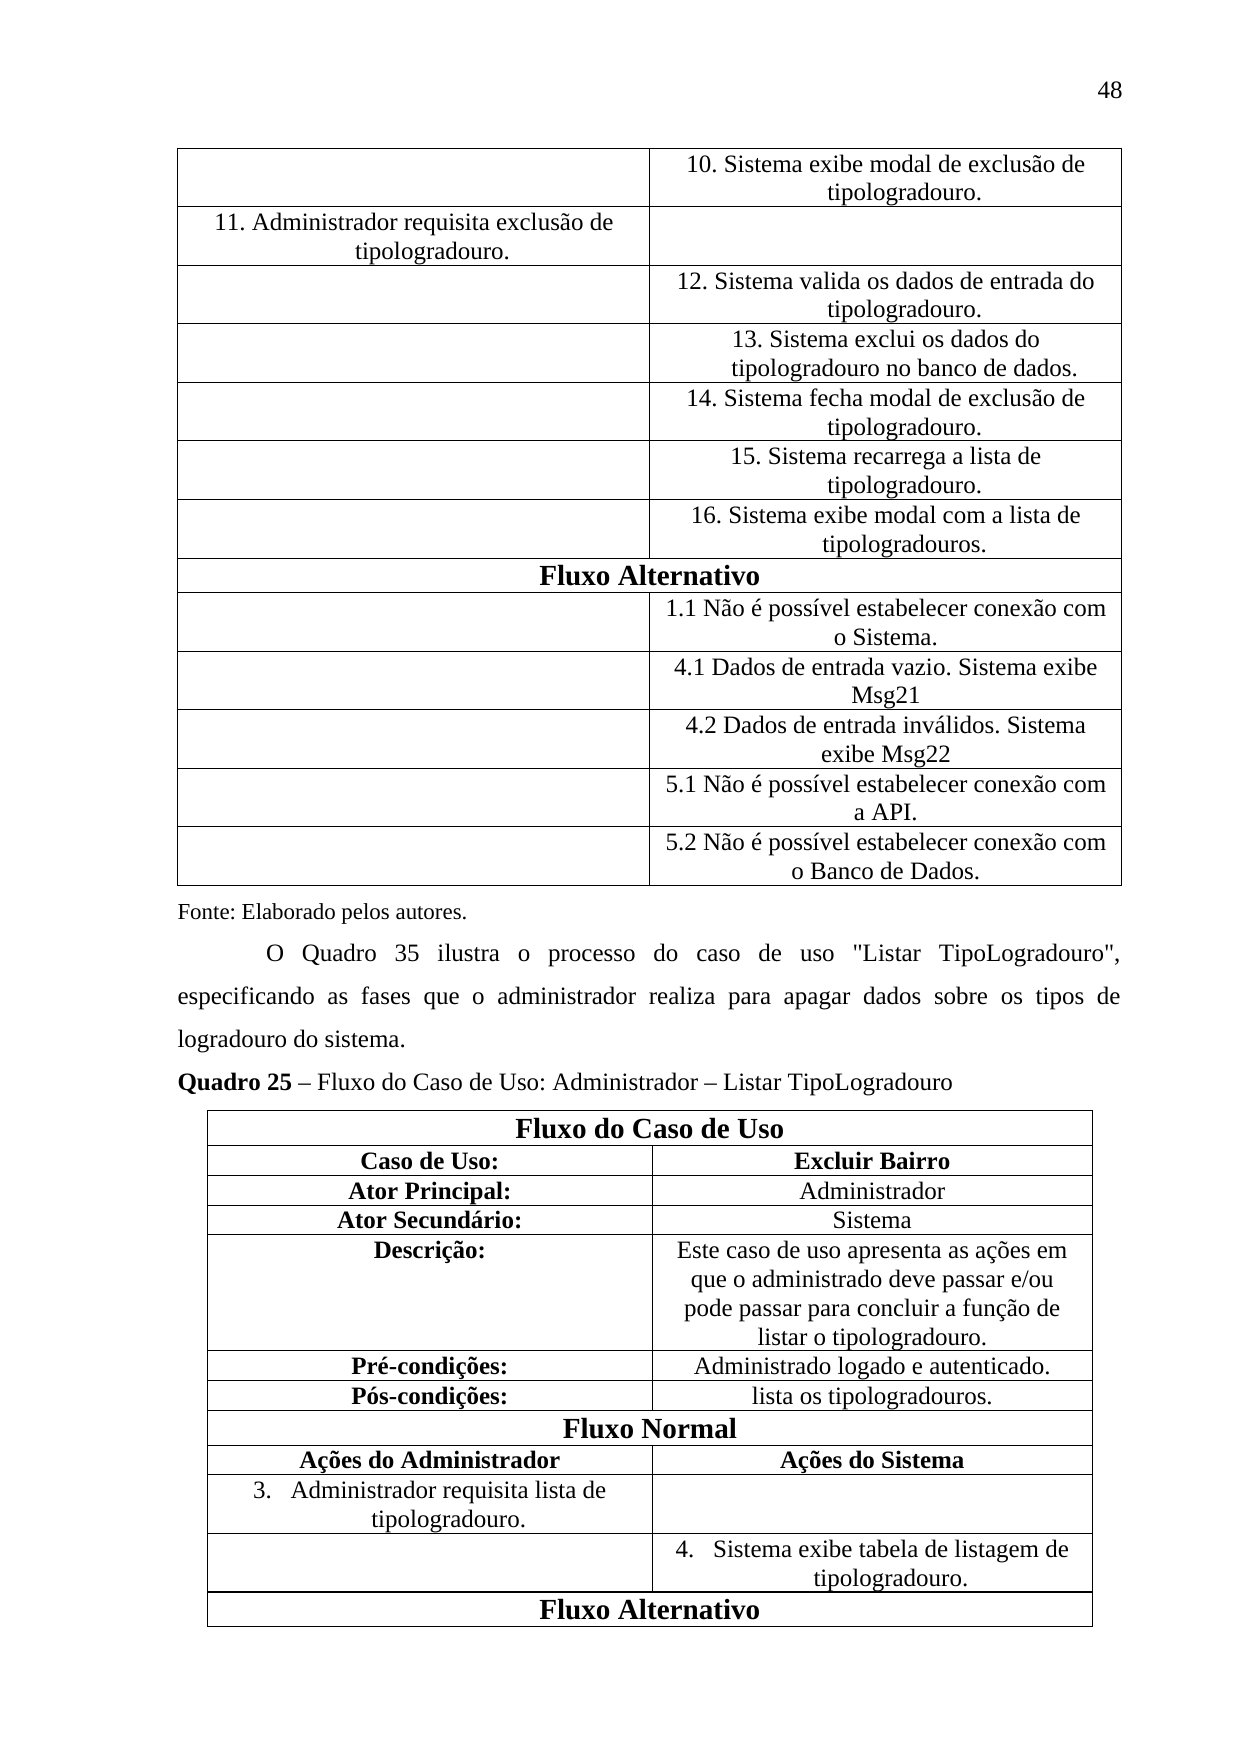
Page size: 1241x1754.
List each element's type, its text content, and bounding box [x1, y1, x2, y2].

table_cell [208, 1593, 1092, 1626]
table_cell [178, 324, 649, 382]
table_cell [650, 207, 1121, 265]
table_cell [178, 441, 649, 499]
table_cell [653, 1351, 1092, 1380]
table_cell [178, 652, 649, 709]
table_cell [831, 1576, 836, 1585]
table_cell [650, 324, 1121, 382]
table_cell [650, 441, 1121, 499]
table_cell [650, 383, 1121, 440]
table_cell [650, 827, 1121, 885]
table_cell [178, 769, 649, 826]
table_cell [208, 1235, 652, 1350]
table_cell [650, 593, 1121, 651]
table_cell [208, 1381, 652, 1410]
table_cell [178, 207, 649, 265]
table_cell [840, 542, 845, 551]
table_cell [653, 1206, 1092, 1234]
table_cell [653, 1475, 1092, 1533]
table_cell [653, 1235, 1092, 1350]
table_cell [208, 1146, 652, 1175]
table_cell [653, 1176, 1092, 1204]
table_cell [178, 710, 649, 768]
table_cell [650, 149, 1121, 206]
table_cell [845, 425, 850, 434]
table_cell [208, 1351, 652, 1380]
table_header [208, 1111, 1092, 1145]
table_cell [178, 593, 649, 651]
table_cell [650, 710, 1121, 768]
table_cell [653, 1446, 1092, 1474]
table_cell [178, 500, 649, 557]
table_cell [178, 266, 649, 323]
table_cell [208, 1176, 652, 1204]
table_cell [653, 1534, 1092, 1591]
text O Quadro 35 ilustra o processo do caso de uso "Listar TipoLogradouro", especificando as fases que o administrador realiza para apagar dados sobre os tipos de logradouro do sistema. [177, 938, 1122, 1053]
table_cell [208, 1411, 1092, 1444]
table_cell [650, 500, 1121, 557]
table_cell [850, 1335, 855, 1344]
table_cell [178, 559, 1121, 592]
text Fonte: Elaborado pelos autores. [177, 898, 1122, 925]
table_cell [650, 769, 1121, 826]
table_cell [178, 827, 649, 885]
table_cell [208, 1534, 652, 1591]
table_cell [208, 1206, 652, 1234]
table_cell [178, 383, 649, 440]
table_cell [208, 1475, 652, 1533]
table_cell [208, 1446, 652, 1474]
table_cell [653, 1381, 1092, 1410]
text Quadro 25 – Fluxo do Caso de Uso: Administrador – Listar TipoLogradouro [177, 1067, 1122, 1096]
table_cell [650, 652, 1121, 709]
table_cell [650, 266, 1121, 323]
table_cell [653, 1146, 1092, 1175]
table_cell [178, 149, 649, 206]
